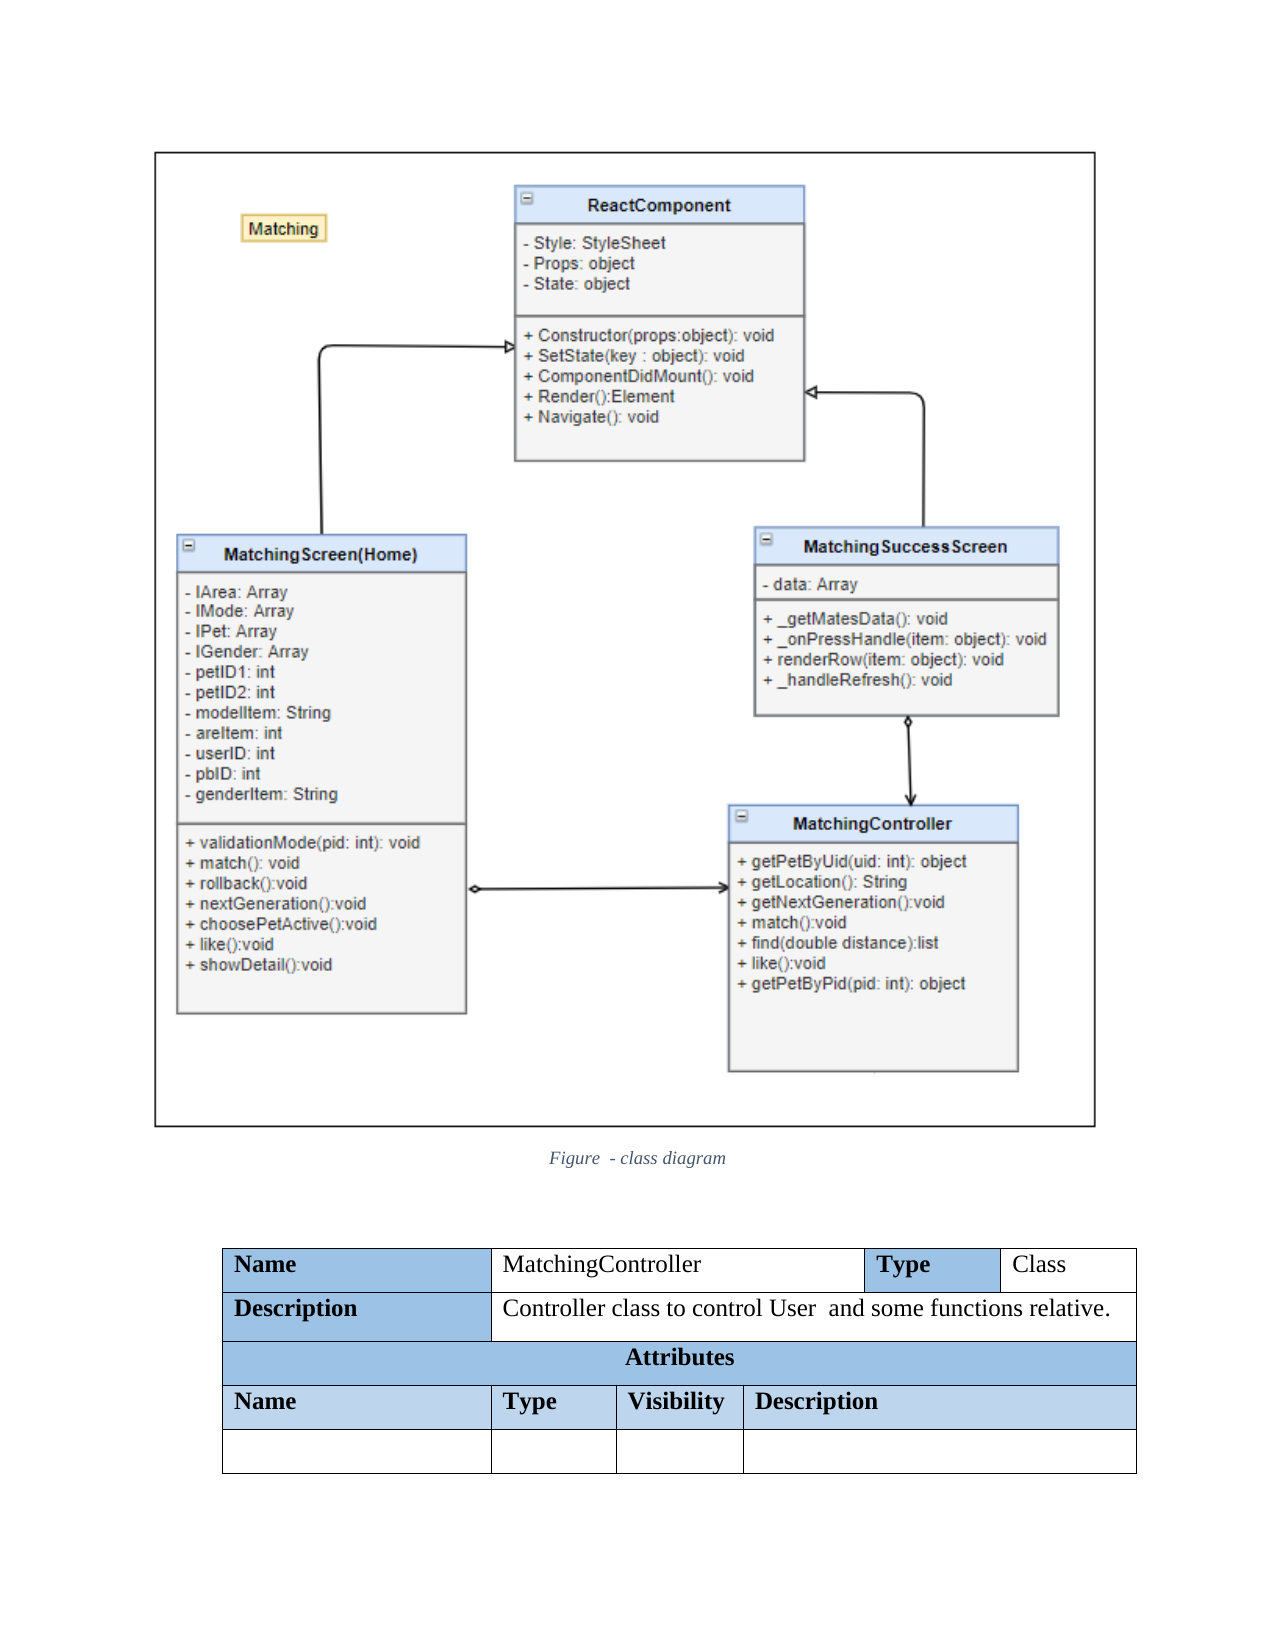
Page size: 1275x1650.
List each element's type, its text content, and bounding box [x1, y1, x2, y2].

table_header Name [223, 1249, 491, 1292]
table_header Type [865, 1249, 1000, 1292]
table_cell Controller class to control User and some functions relative. [492, 1293, 1136, 1341]
table_cell Visibility [617, 1386, 743, 1429]
table_cell Type [492, 1386, 616, 1429]
table_cell Description [223, 1293, 491, 1341]
table_header Class [1001, 1249, 1136, 1292]
table_cell [492, 1430, 616, 1473]
table_header MatchingController [492, 1249, 864, 1292]
table_cell [223, 1430, 491, 1473]
picture [150, 150, 1099, 1129]
table_cell Attributes [223, 1342, 1136, 1385]
table_cell [617, 1430, 743, 1473]
table_cell Description [744, 1386, 1136, 1429]
table_cell Name [223, 1386, 491, 1429]
table_cell [744, 1430, 1136, 1473]
text Figure - class diagram [150, 1147, 1125, 1169]
